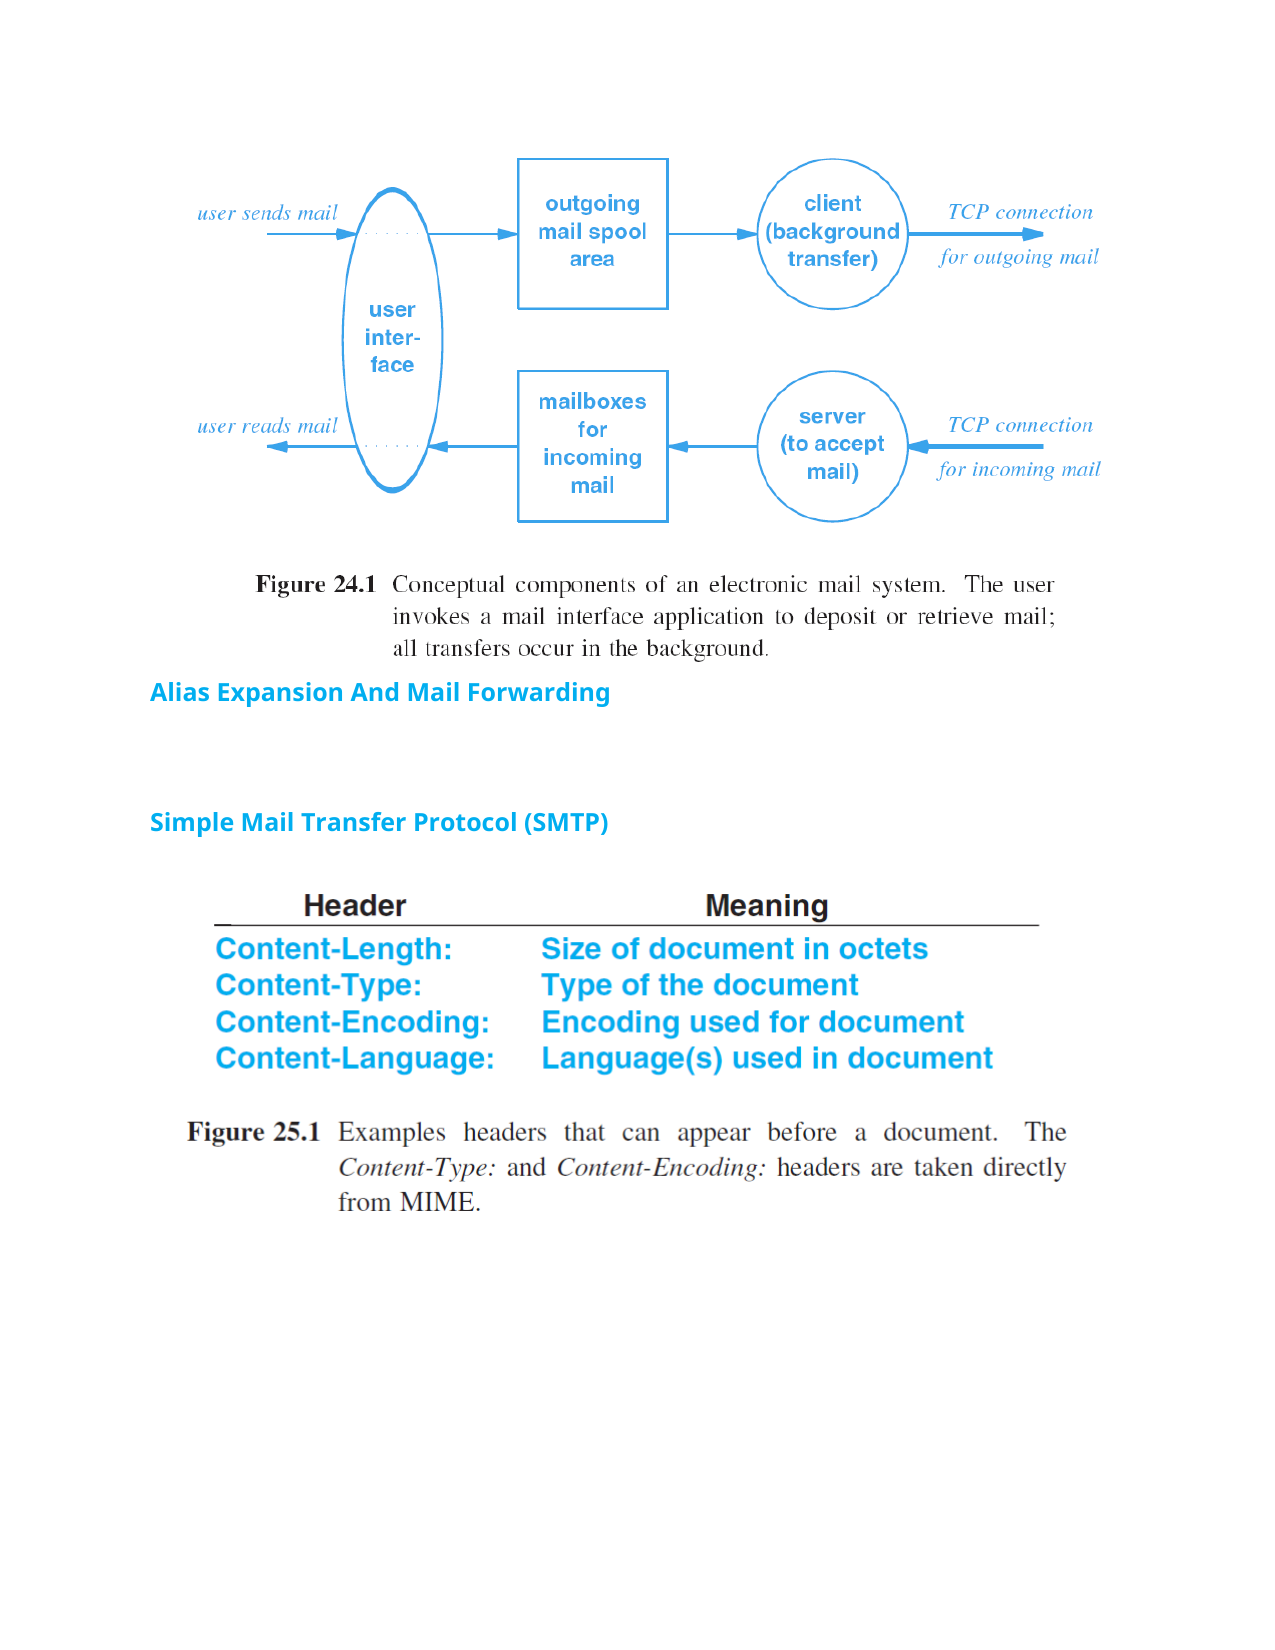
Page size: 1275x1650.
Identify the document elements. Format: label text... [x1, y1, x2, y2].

text Simple Mail Transfer Protocol (SMTP) [150, 804, 1125, 838]
text Alias Expansion And Mail Forwarding [150, 675, 1125, 708]
